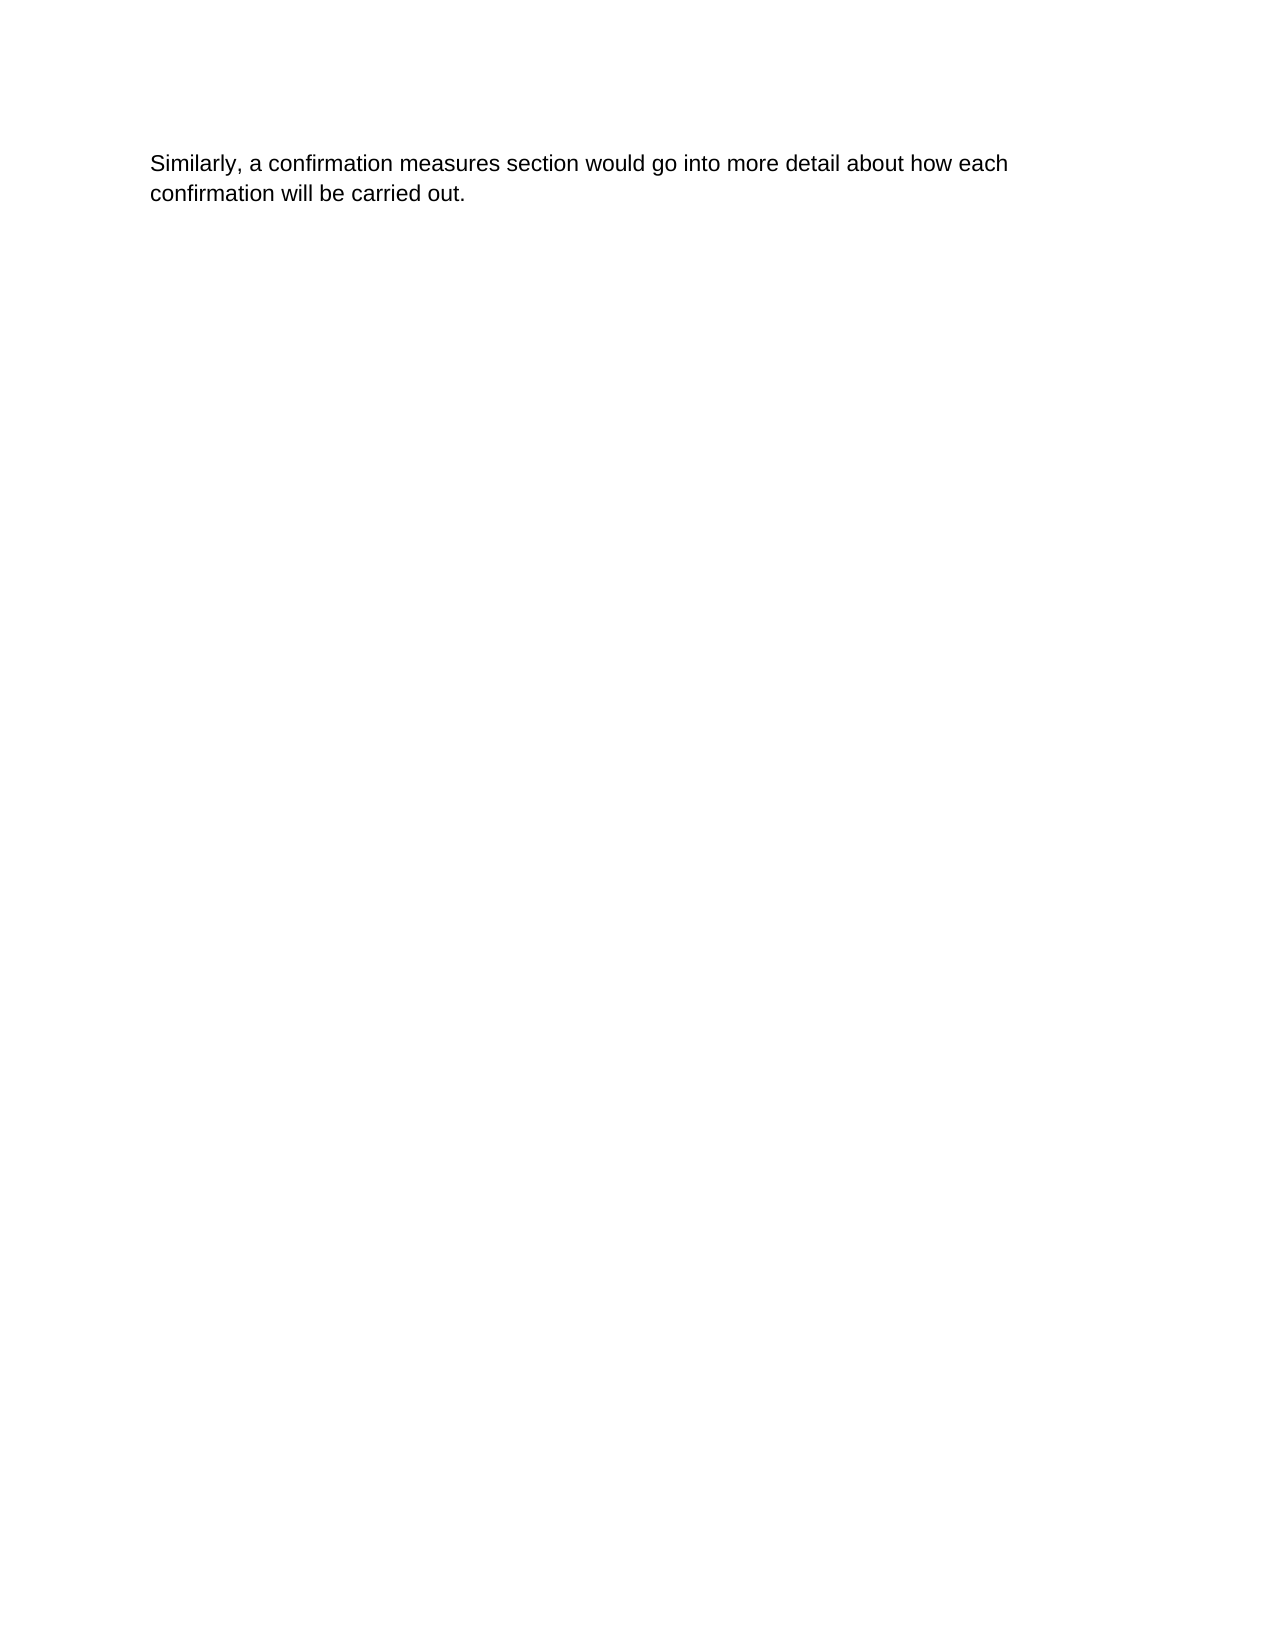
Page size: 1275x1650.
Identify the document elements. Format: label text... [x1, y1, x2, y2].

text Similarly, a confirmation measures section would go into more detail about how each confirmation will be carried out. [150, 150, 1125, 207]
